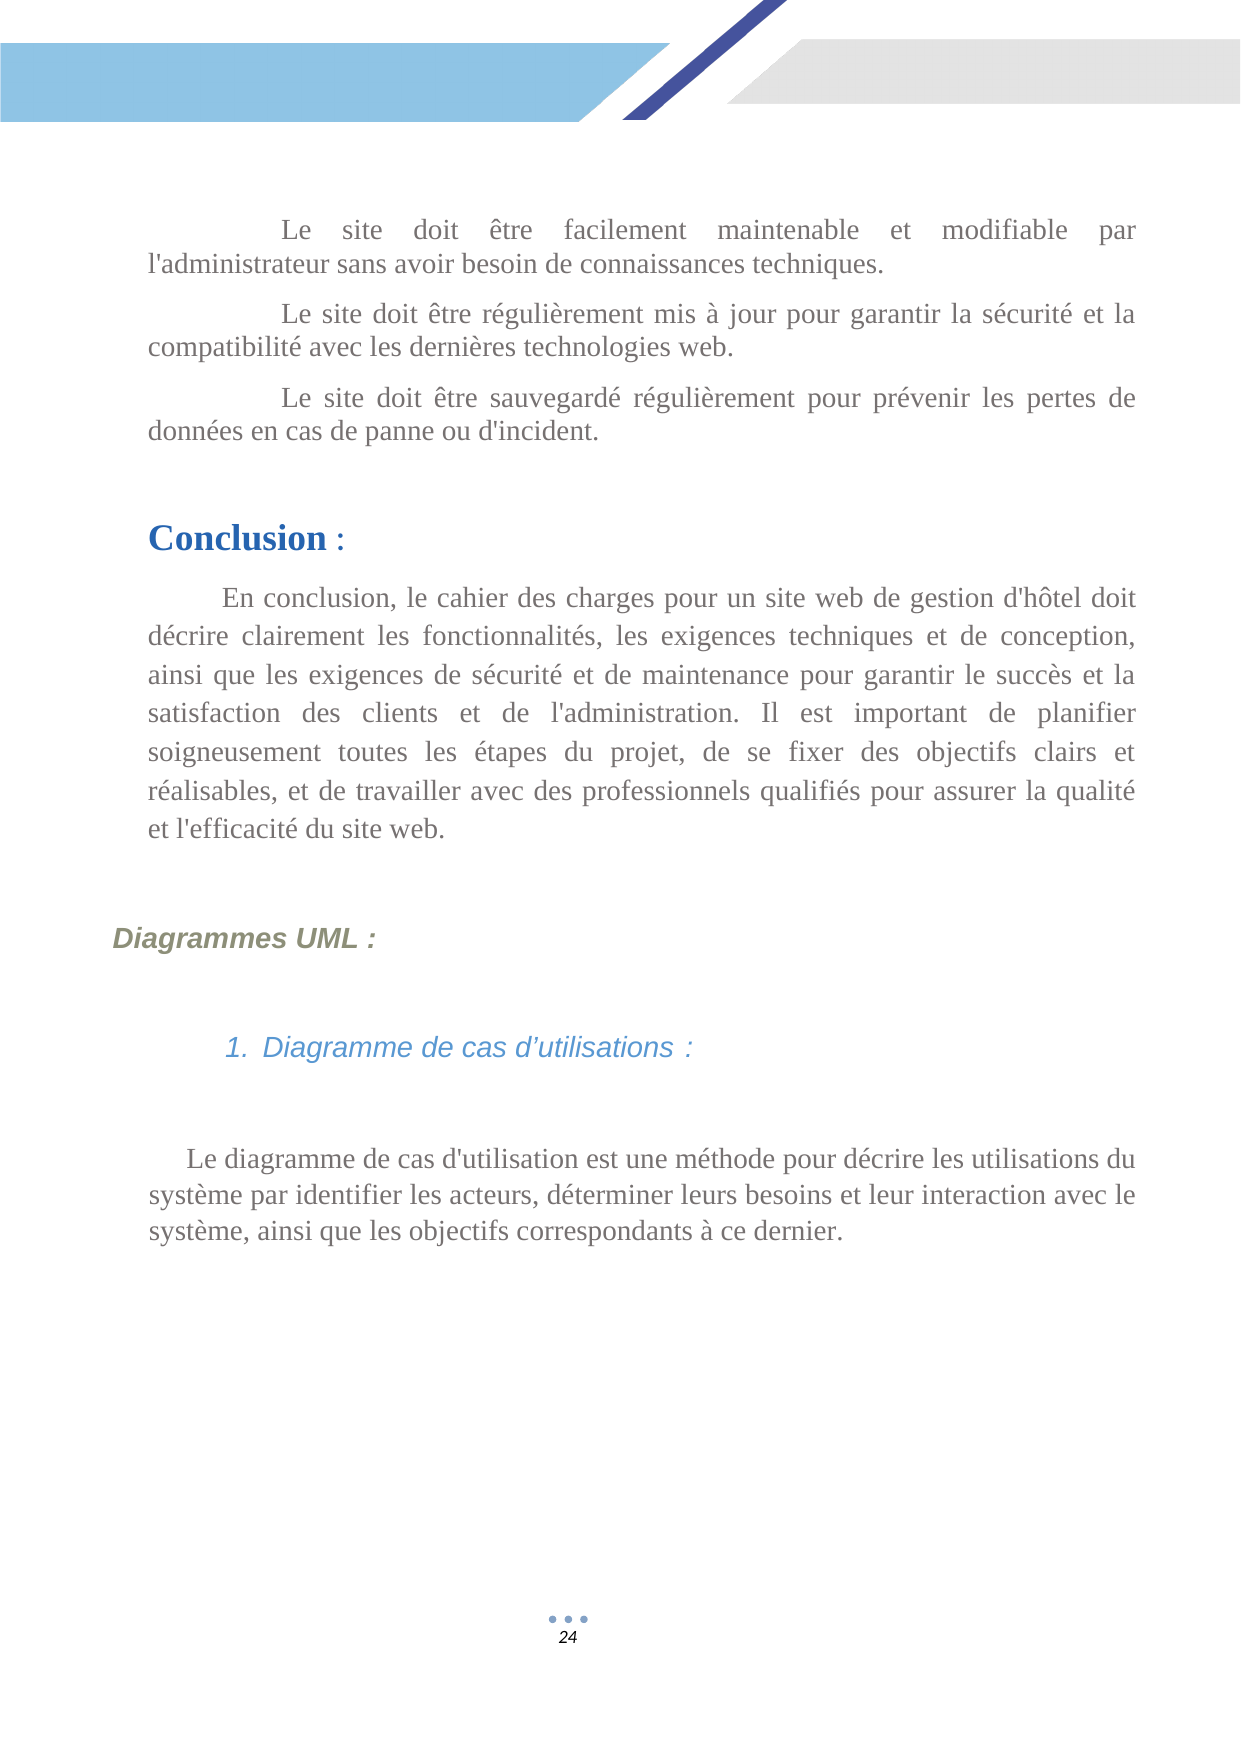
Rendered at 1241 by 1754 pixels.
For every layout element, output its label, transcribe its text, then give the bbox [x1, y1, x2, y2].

text Le site doit être régulièrement mis à jour pour garantir la sécurité et la compatibilité avec les dernières technologies web. [148, 296, 1137, 363]
text Conclusion : [148, 514, 1137, 559]
text Le diagramme de cas d'utilisation est une méthode pour décrire les utilisations du système par identifier les acteurs, déterminer leurs besoins et leur interaction avec le système, ainsi que les objectifs correspondants à ce dernier. [149, 1141, 1137, 1247]
text Le site doit être sauvegardé régulièrement pour prévenir les pertes de données en cas de panne ou d'incident. [148, 380, 1137, 447]
list Diagramme de cas d’utilisations : [225, 1029, 1137, 1063]
list En conclusion, le cahier des charges pour un site web de gestion d'hôtel doit décrire clairement les fonctionnalités, les exigences techniques et de conception, ainsi que les exigences de sécurité et de maintenance pour garantir le succès et la satisfaction des clients et de l'administration. Il est important de planifier soigneusement toutes les étapes du projet, de se fixer des objectifs clairs et réalisables, et de travailler avec des professionnels qualifiés pour assurer la qualité et l'efficacité du site web. [148, 580, 1137, 845]
text Le site doit être facilement maintenable et modifiable par l'administrateur sans avoir besoin de connaissances techniques. [148, 212, 1137, 279]
picture [0, 0, 1241, 122]
text Diagrammes UML : [112, 922, 1137, 955]
